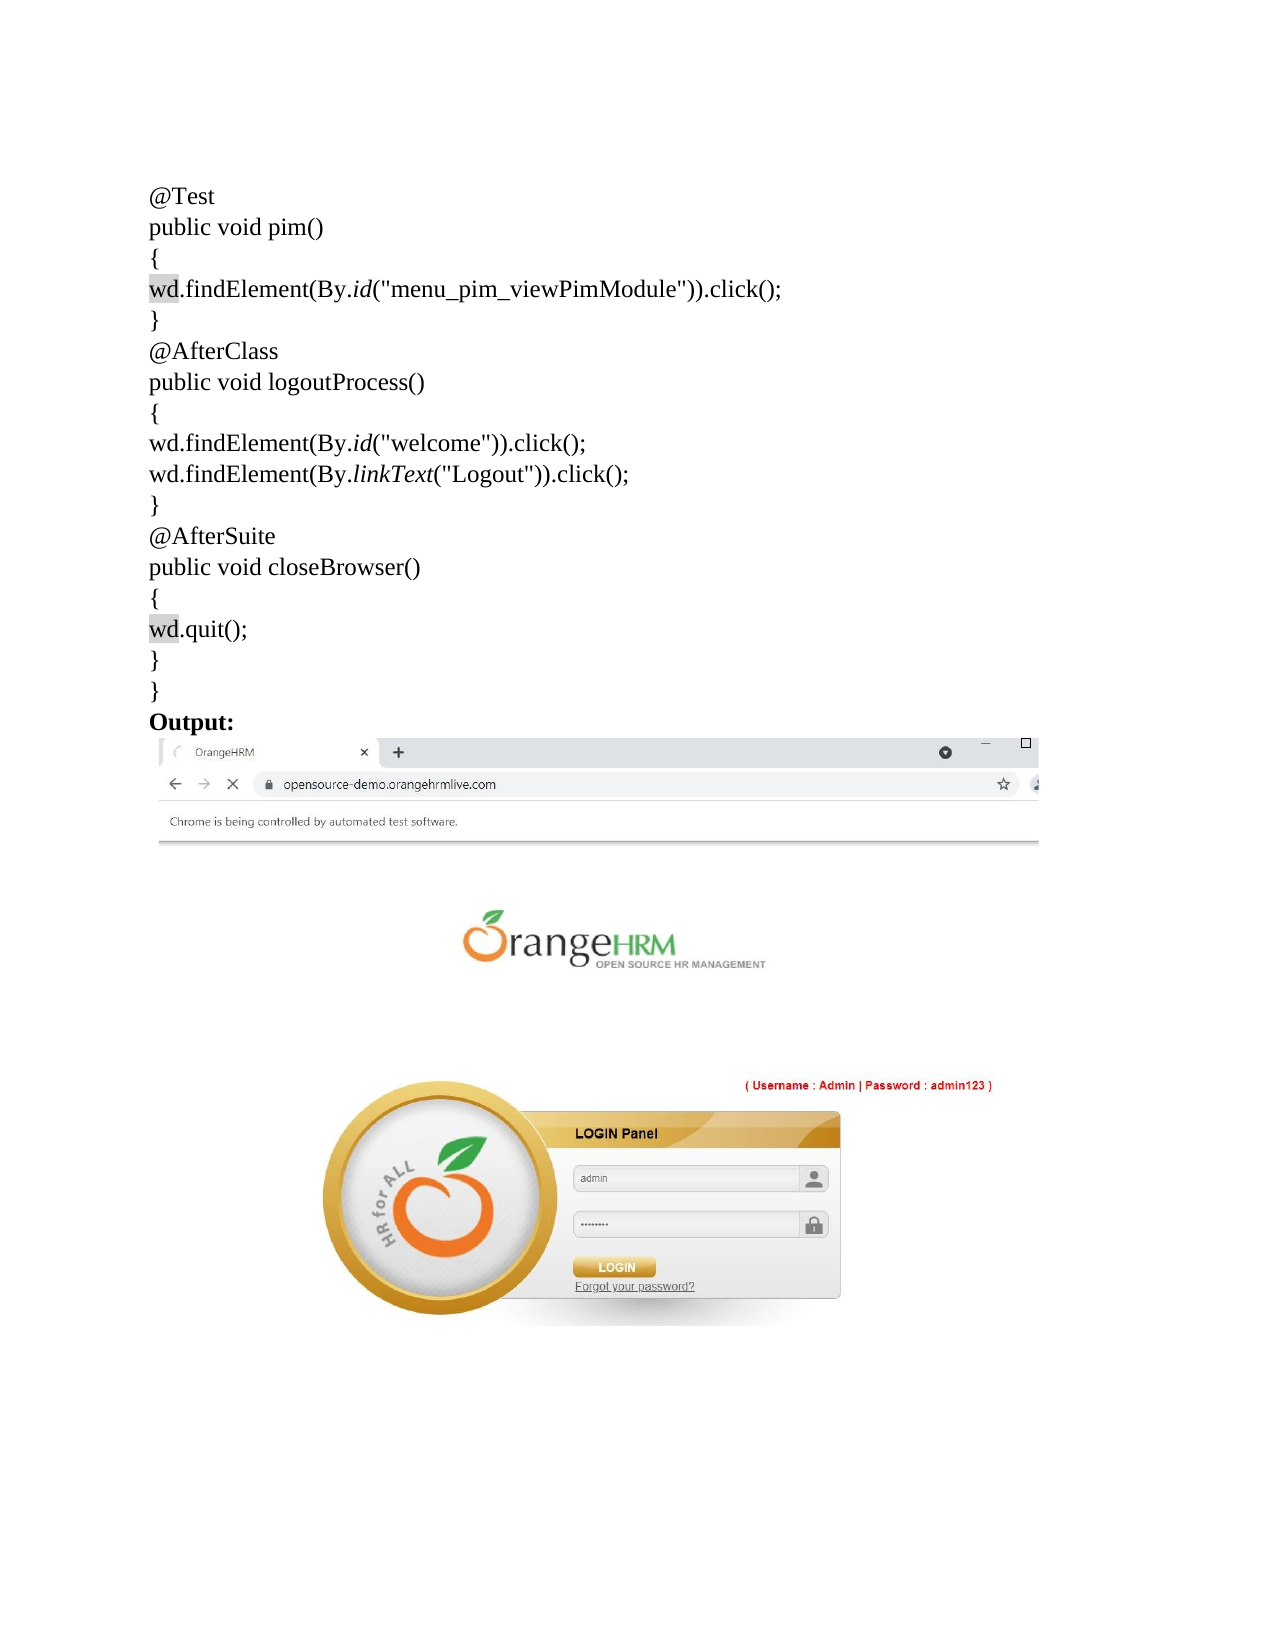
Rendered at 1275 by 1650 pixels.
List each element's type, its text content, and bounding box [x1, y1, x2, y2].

text public void logoutProcess() [148, 367, 1133, 395]
text @AfterClass [148, 336, 1133, 364]
text } [148, 305, 1133, 333]
text Output: [148, 707, 810, 736]
text @AfterSuite [148, 521, 1133, 550]
text { [148, 398, 1133, 426]
text wd.findElement(By.linkText("Logout")).click(); [148, 459, 1133, 488]
text wd.findElement(By.id("menu_pim_viewPimModule")).click(); [179, 274, 1133, 303]
text public void closeBrowser() [148, 552, 1133, 581]
text { [148, 583, 1133, 612]
text @Test [148, 181, 1133, 210]
text wd.findElement(By.id("welcome")).click(); [148, 428, 1133, 457]
text } [148, 645, 1133, 674]
picture [158, 738, 1039, 1326]
text } [148, 490, 1133, 519]
text } [148, 676, 1133, 705]
text wd.quit(); [179, 614, 1133, 643]
text { [148, 243, 1133, 272]
text public void pim() [148, 212, 1133, 241]
